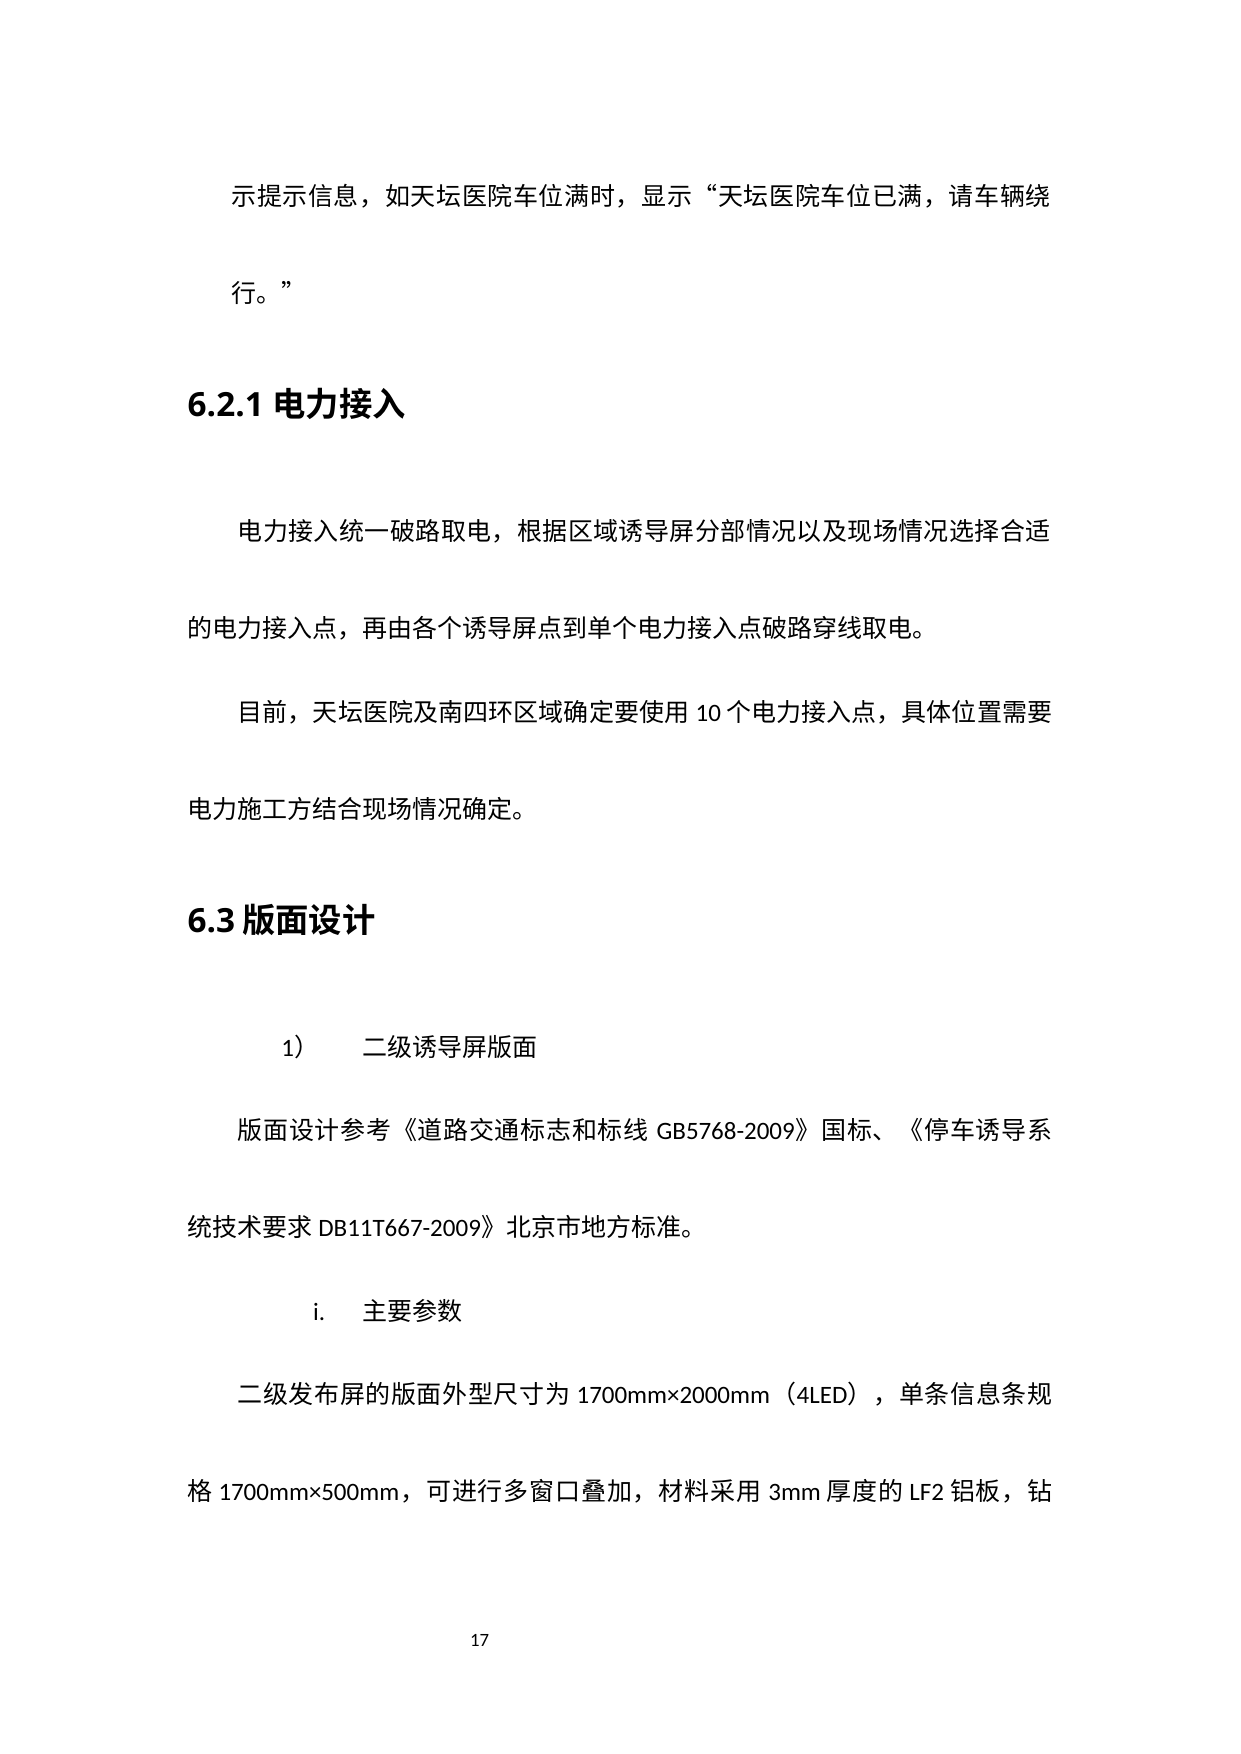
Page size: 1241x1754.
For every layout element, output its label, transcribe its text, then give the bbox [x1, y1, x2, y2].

list 主要参数 [325, 1277, 1053, 1342]
text 目前，天坛医院及南四环区域确定要使用10个电力接入点，具体位置需要电力施工方结合现场情况确定。 [187, 678, 1053, 840]
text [187, 1360, 1053, 1522]
text 版面设计参考《道路交通标志和标线 GB5768-2009》国标、《停车诱导系统技术要求 DB11T667-2009》北京市地方标准。 [187, 1096, 1053, 1258]
list 二级诱导屏版面 [281, 1013, 1053, 1078]
subtitle 6.2.1 电力接入 [187, 370, 1053, 435]
text 电力接入统一破路取电，根据区域诱导屏分部情况以及现场情况选择合适的电力接入点，再由各个诱导屏点到单个电力接入点破路穿线取电。 [187, 497, 1053, 659]
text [231, 162, 1053, 324]
subtitle 6.3版面设计 [187, 885, 1053, 950]
